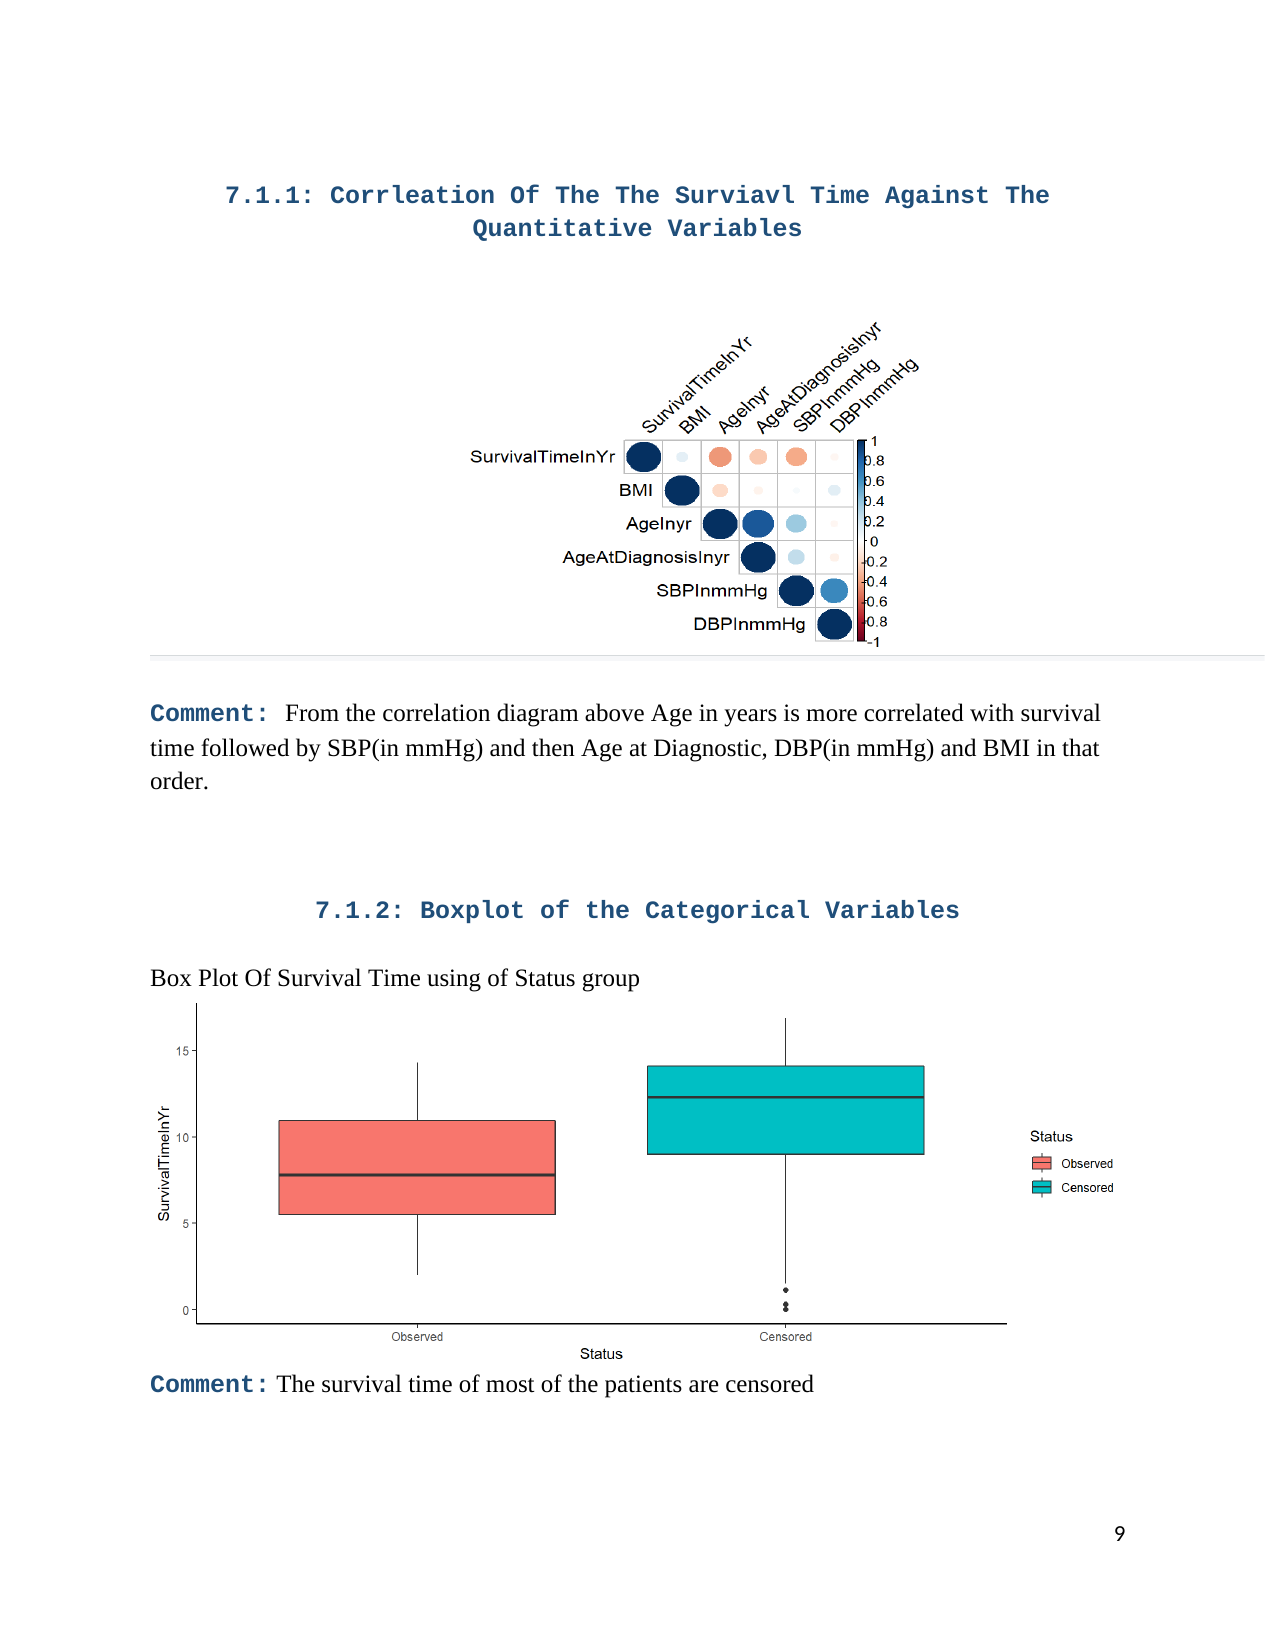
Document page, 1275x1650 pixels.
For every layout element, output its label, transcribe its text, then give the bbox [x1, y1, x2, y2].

picture [150, 281, 1265, 661]
text 7.1.1: Corrleation Of The The Surviavl Time Against The Quantitative Variables [150, 183, 1125, 244]
text Comment: The survival time of most of the patients are censored [150, 1369, 1125, 1400]
text Box Plot Of Survival Time using of Status group [150, 963, 1125, 992]
text Comment: From the correlation diagram above Age in years is more correlated with survival time followed by SBP(in mmHg) and then Age at Diagnostic, DBP(in mmHg) and BMI in that order. [150, 698, 1125, 794]
text 7.1.2: Boxplot of the Categorical Variables [150, 898, 1125, 926]
picture [150, 996, 1125, 1366]
